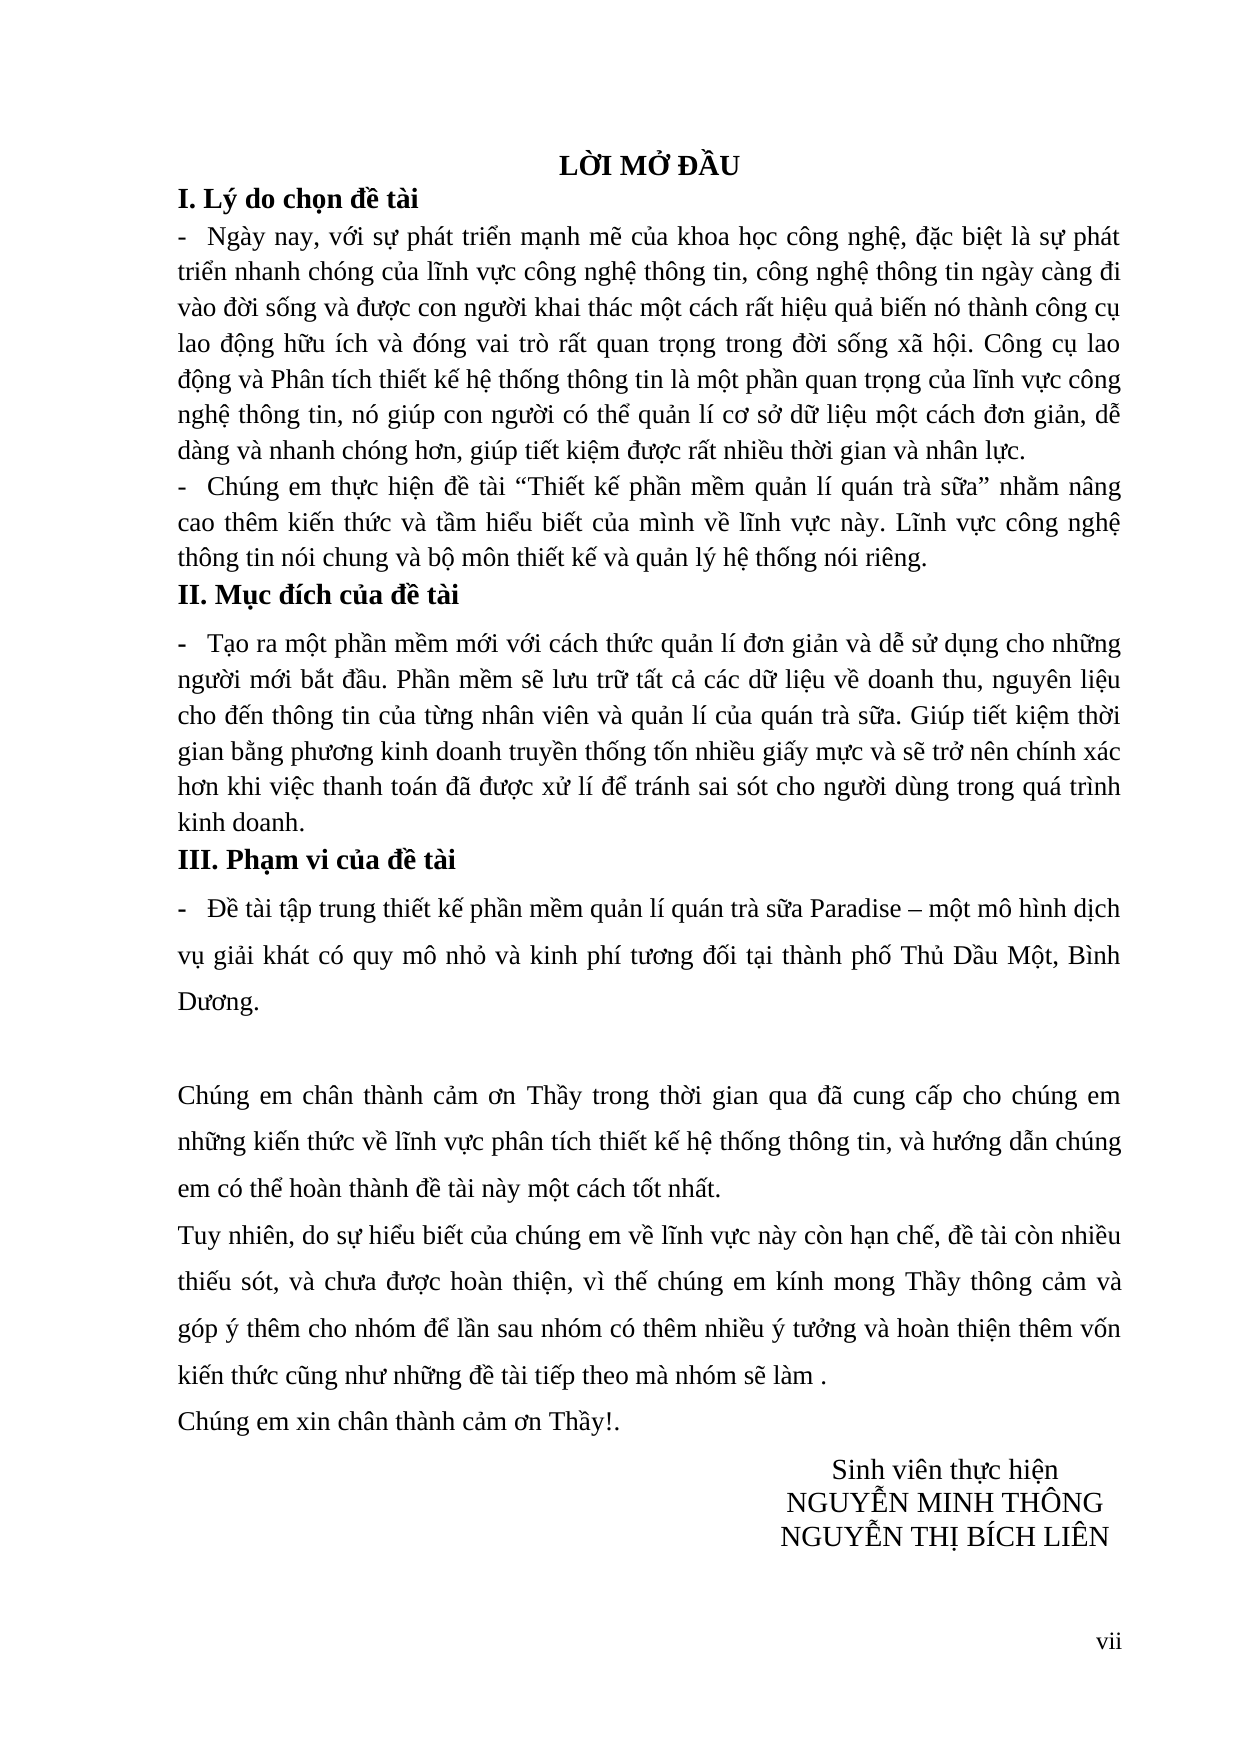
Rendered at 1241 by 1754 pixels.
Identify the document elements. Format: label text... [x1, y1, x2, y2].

list Tuy nhiên, do sự hiểu biết của chúng em về lĩnh vực này còn hạn chế, đề tài còn nhiều thiếu sót, và chưa được hoàn thiện, vì thế chúng em kính mong Thầy thông cảm và góp ý thêm cho nhóm để lần sau nhóm có thêm nhiều ý tưởng và hoàn thiện thêm vốn kiến thức cũng như những đề tài tiếp theo mà nhóm sẽ làm . [177, 1219, 1122, 1390]
list III. Phạm vi của đề tài [177, 842, 1122, 875]
list Ngày nay, với sự phát triển mạnh mẽ của khoa học công nghệ, đặc biệt là sự phát triển nhanh chóng của lĩnh vực công nghệ thông tin, công nghệ thông tin ngày càng đi vào đời sống và được con người khai thác một cách rất hiệu quả biến nó thành công cụ lao động hữu ích và đóng vai trò rất quan trọng trong đời sống xã hội. Công cụ lao động và Phân tích thiết kế hệ thống thông tin là một phần quan trọng của lĩnh vực công nghệ thông tin, nó giúp con người có thể quản lí cơ sở dữ liệu một cách đơn giản, dễ dàng và nhanh chóng hơn, giúp tiết kiệm được rất nhiều thời gian và nhân lực. [177, 220, 1122, 465]
text Sinh viên thực hiện [768, 1452, 1122, 1486]
list Chúng em xin chân thành cảm ơn Thầy!. [177, 1405, 1122, 1437]
list Tạo ra một phần mềm mới với cách thức quản lí đơn giản và dễ sử dụng cho những người mới bắt đầu. Phần mềm sẽ lưu trữ tất cả các dữ liệu về doanh thu, nguyên liệu cho đến thông tin của từng nhân viên và quản lí của quán trà sữa. Giúp tiết kiệm thời gian bằng phương kinh doanh truyền thống tốn nhiều giấy mực và sẽ trở nên chính xác hơn khi việc thanh toán đã được xử lí để tránh sai sót cho người dùng trong quá trình kinh doanh. [177, 627, 1122, 837]
list II. Mục đích của đề tài [177, 577, 1122, 611]
list Đề tài tập trung thiết kế phần mềm quản lí quán trà sữa Paradise – một mô hình dịch vụ giải khát có quy mô nhỏ và kinh phí tương đối tại thành phố Thủ Dầu Một, Bình Dương. [177, 892, 1122, 1017]
list Chúng em chân thành cảm ơn Thầy trong thời gian qua đã cung cấp cho chúng em những kiến thức về lĩnh vực phân tích thiết kế hệ thống thông tin, và hướng dẫn chúng em có thể hoàn thành đề tài này một cách tốt nhất. [177, 1079, 1122, 1203]
list Chúng em thực hiện đề tài “Thiết kế phần mềm quản lí quán trà sữa” nhằm nâng cao thêm kiến thức và tầm hiểu biết của mình về lĩnh vực này. Lĩnh vực công nghệ thông tin nói chung và bộ môn thiết kế và quản lý hệ thống nói riêng. [177, 470, 1122, 572]
list I. Lý do chọn đề tài [177, 181, 1122, 215]
list NGUYỄN THỊ BÍCH LIÊN [768, 1519, 1122, 1553]
text NGUYỄN MINH THÔNG [768, 1486, 1122, 1519]
text LỜI MỞ ĐẦU [177, 148, 1122, 181]
